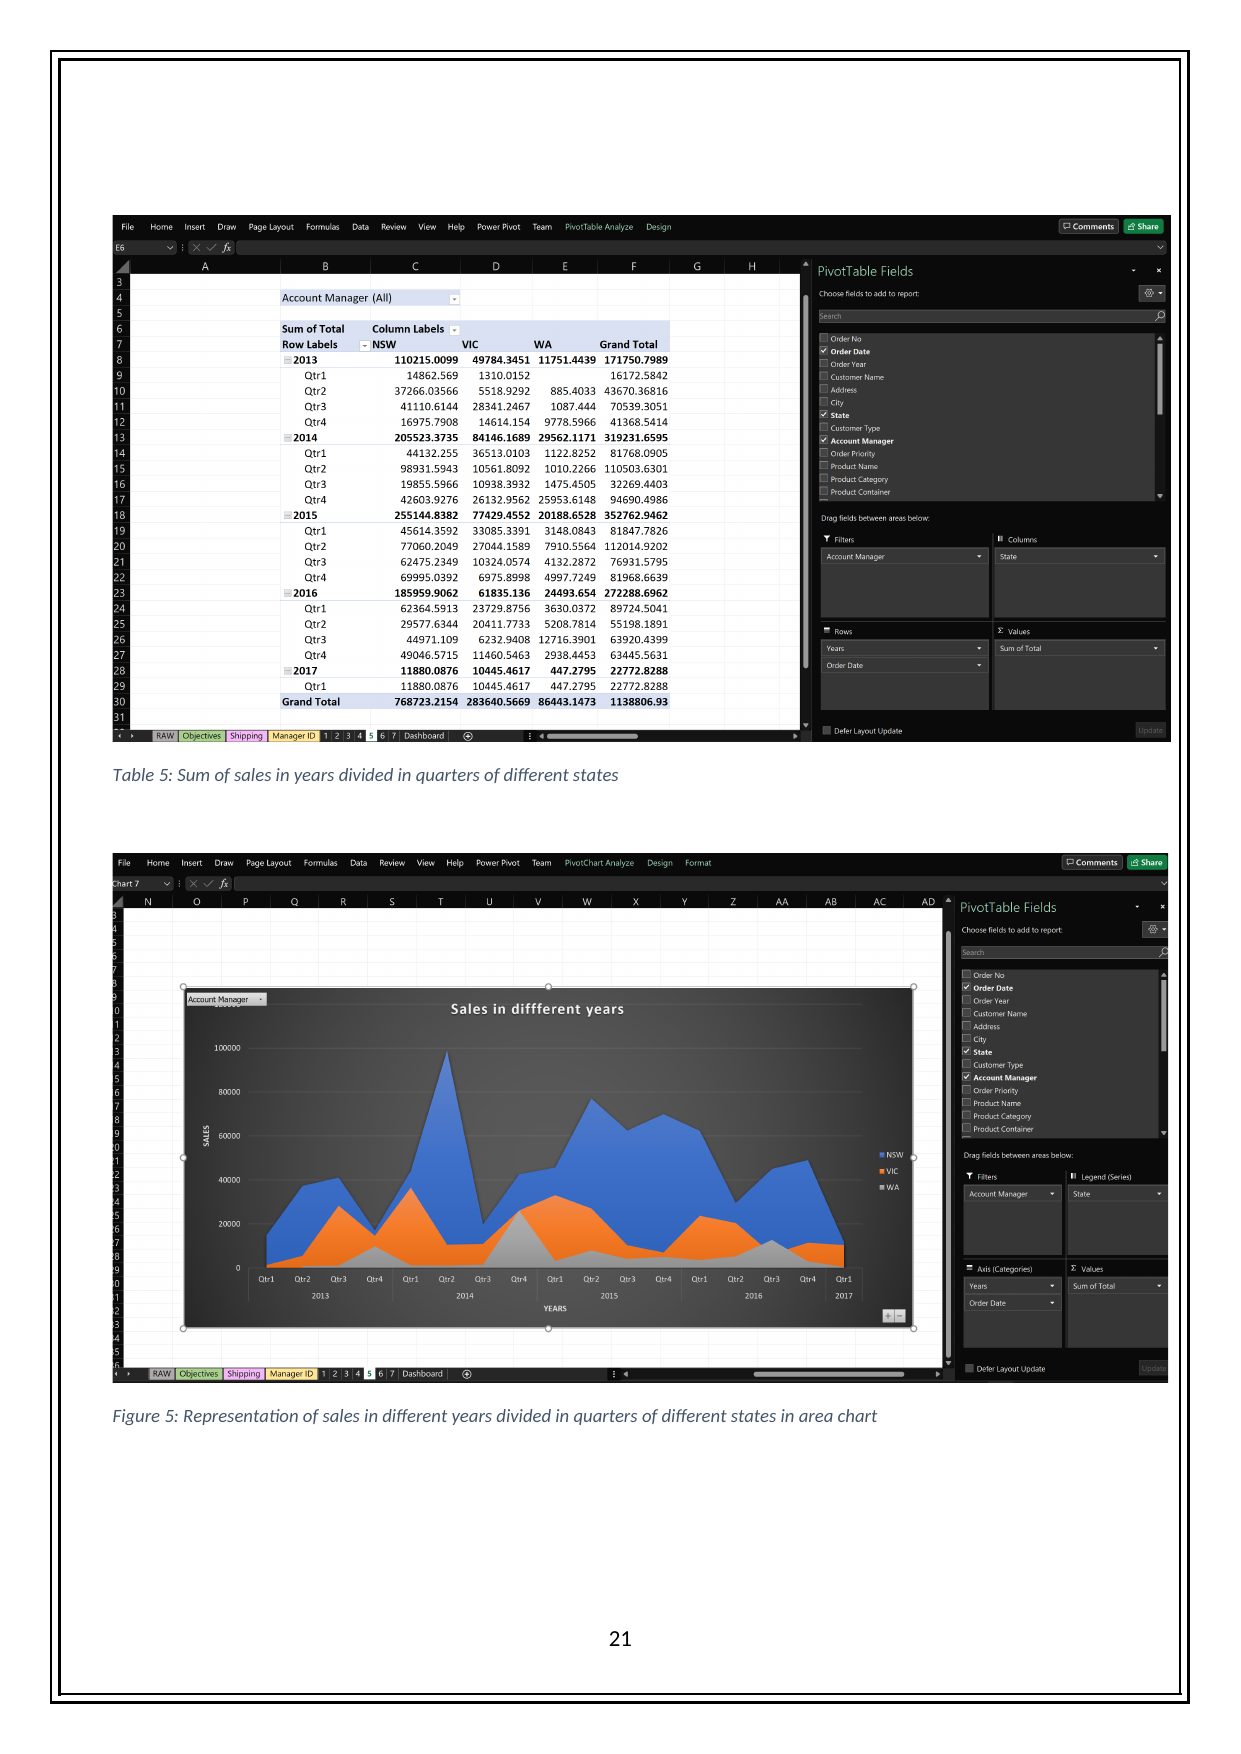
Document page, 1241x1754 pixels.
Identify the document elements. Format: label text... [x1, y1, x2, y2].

text Table 5: Sum of sales in years divided in quarters of different states [112, 763, 1128, 786]
text Figure 5: Representation of sales in different years divided in quarters of different states in area chart [112, 1404, 1128, 1427]
picture [112, 853, 1169, 1383]
picture [112, 215, 1171, 742]
